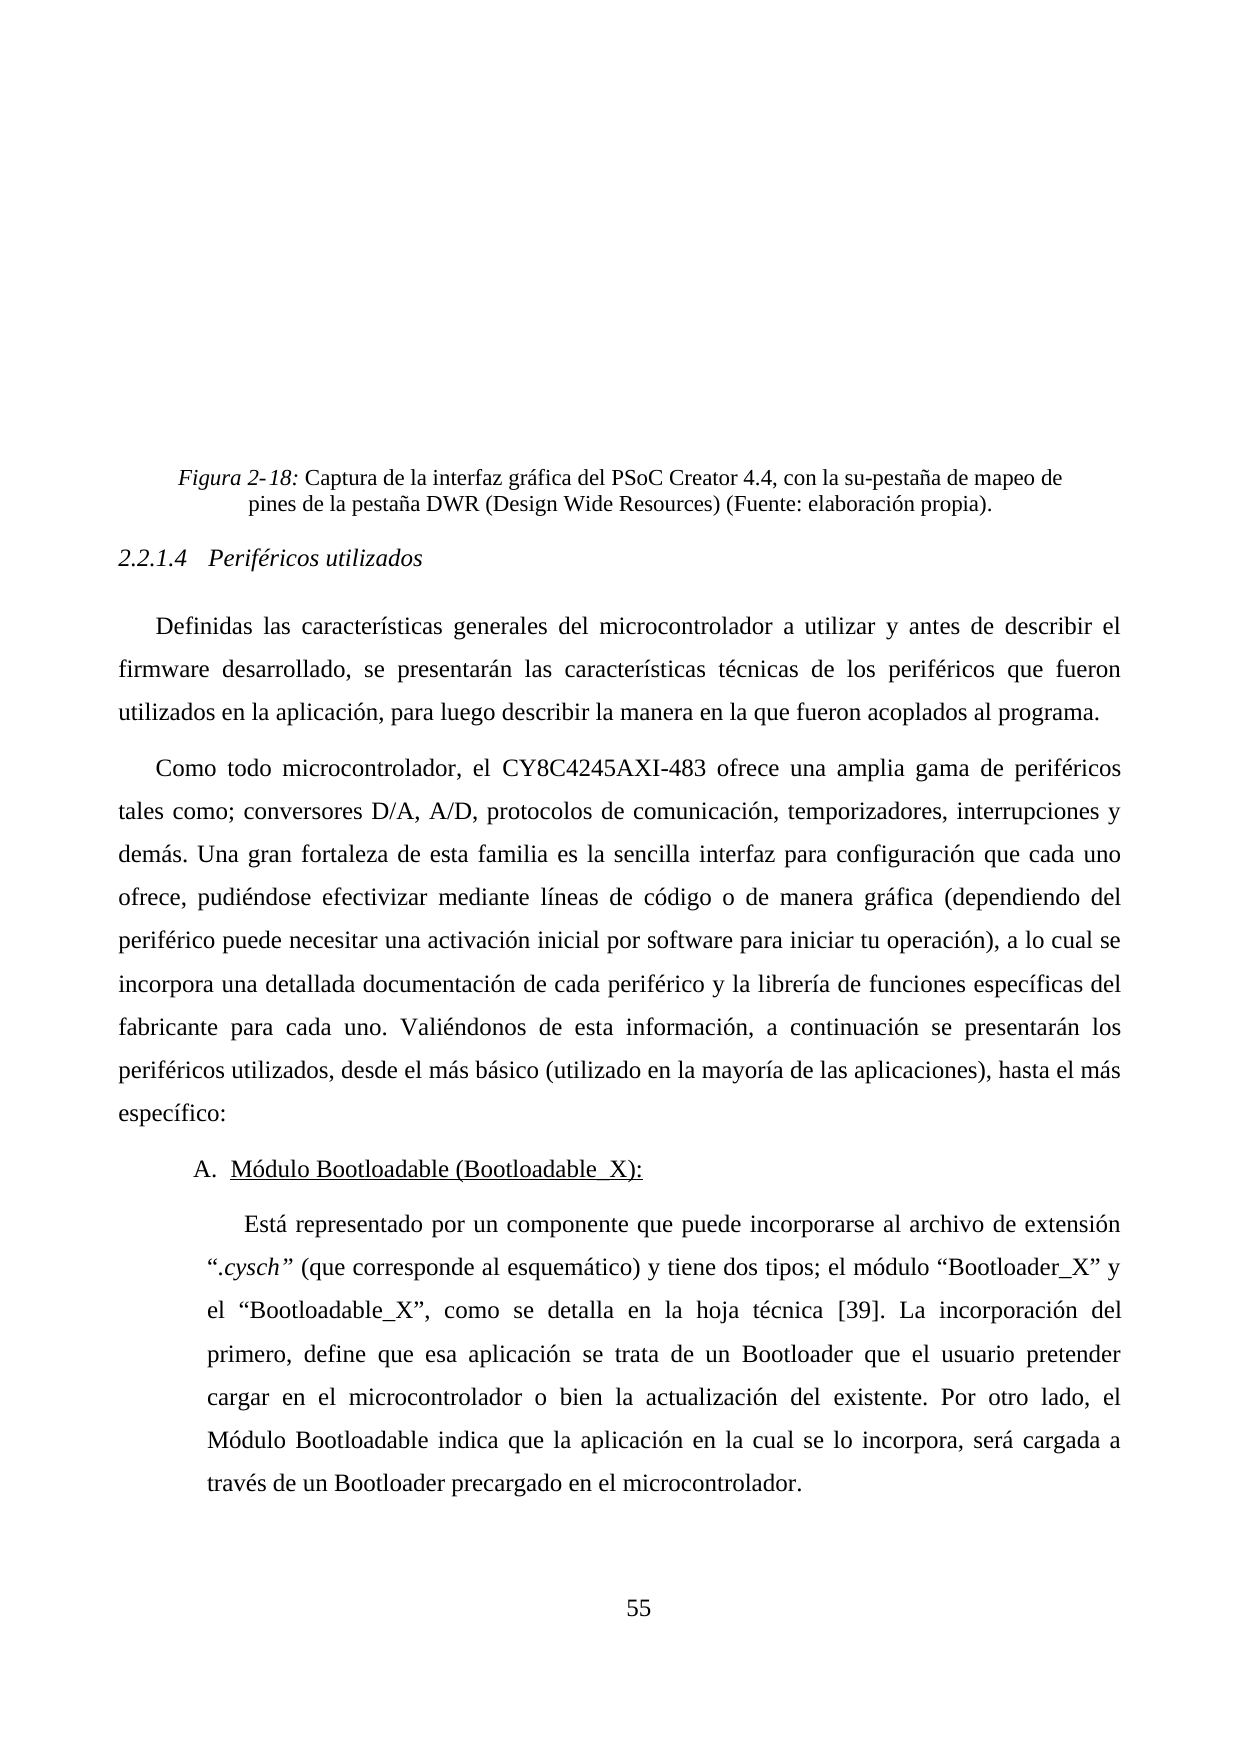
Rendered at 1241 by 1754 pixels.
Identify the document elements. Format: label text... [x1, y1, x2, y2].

text Como todo microcontrolador, el CY8C4245AXI-483 ofrece una amplia gama de periféricos tales como; conversores D/A, A/D, protocolos de comunicación, temporizadores, interrupciones y demás. Una gran fortaleza de esta familia es la sencilla interfaz para configuración que cada uno ofrece, pudiéndose efectivizar mediante líneas de código o de manera gráfica (dependiendo del periférico puede necesitar una activación inicial por software para iniciar tu operación), a lo cual se incorpora una detallada documentación de cada periférico y la librería de funciones específicas del fabricante para cada uno. Valiéndonos de esta información, a continuación se presentarán los periféricos utilizados, desde el más básico (utilizado en la mayoría de las aplicaciones), hasta el más específico: [118, 753, 1122, 1127]
list Módulo Bootloadable (Bootloadable_X): [193, 1154, 1122, 1182]
subtitle Periféricos utilizados [118, 543, 1122, 572]
text Está representado por un componente que puede incorporarse al archivo de extensión “.cysch” (que corresponde al esquemático) y tiene dos tipos; el módulo “Bootloader_X” y el “Bootloadable_X”, como se detalla en la hoja técnica [39]. La incorporación del primero, define que esa aplicación se trata de un Bootloader que el usuario pretender cargar en el microcontrolador o bien la actualización del existente. Por otro lado, el Módulo Bootloadable indica que la aplicación en la cual se lo incorpora, será cargada a través de un Bootloader precargado en el microcontrolador. [207, 1209, 1122, 1497]
text Definidas las características generales del microcontrolador a utilizar y antes de describir el firmware desarrollado, se presentarán las características técnicas de los periféricos que fueron utilizados en la aplicación, para luego describir la manera en la que fueron acoplados al programa. [118, 611, 1122, 726]
